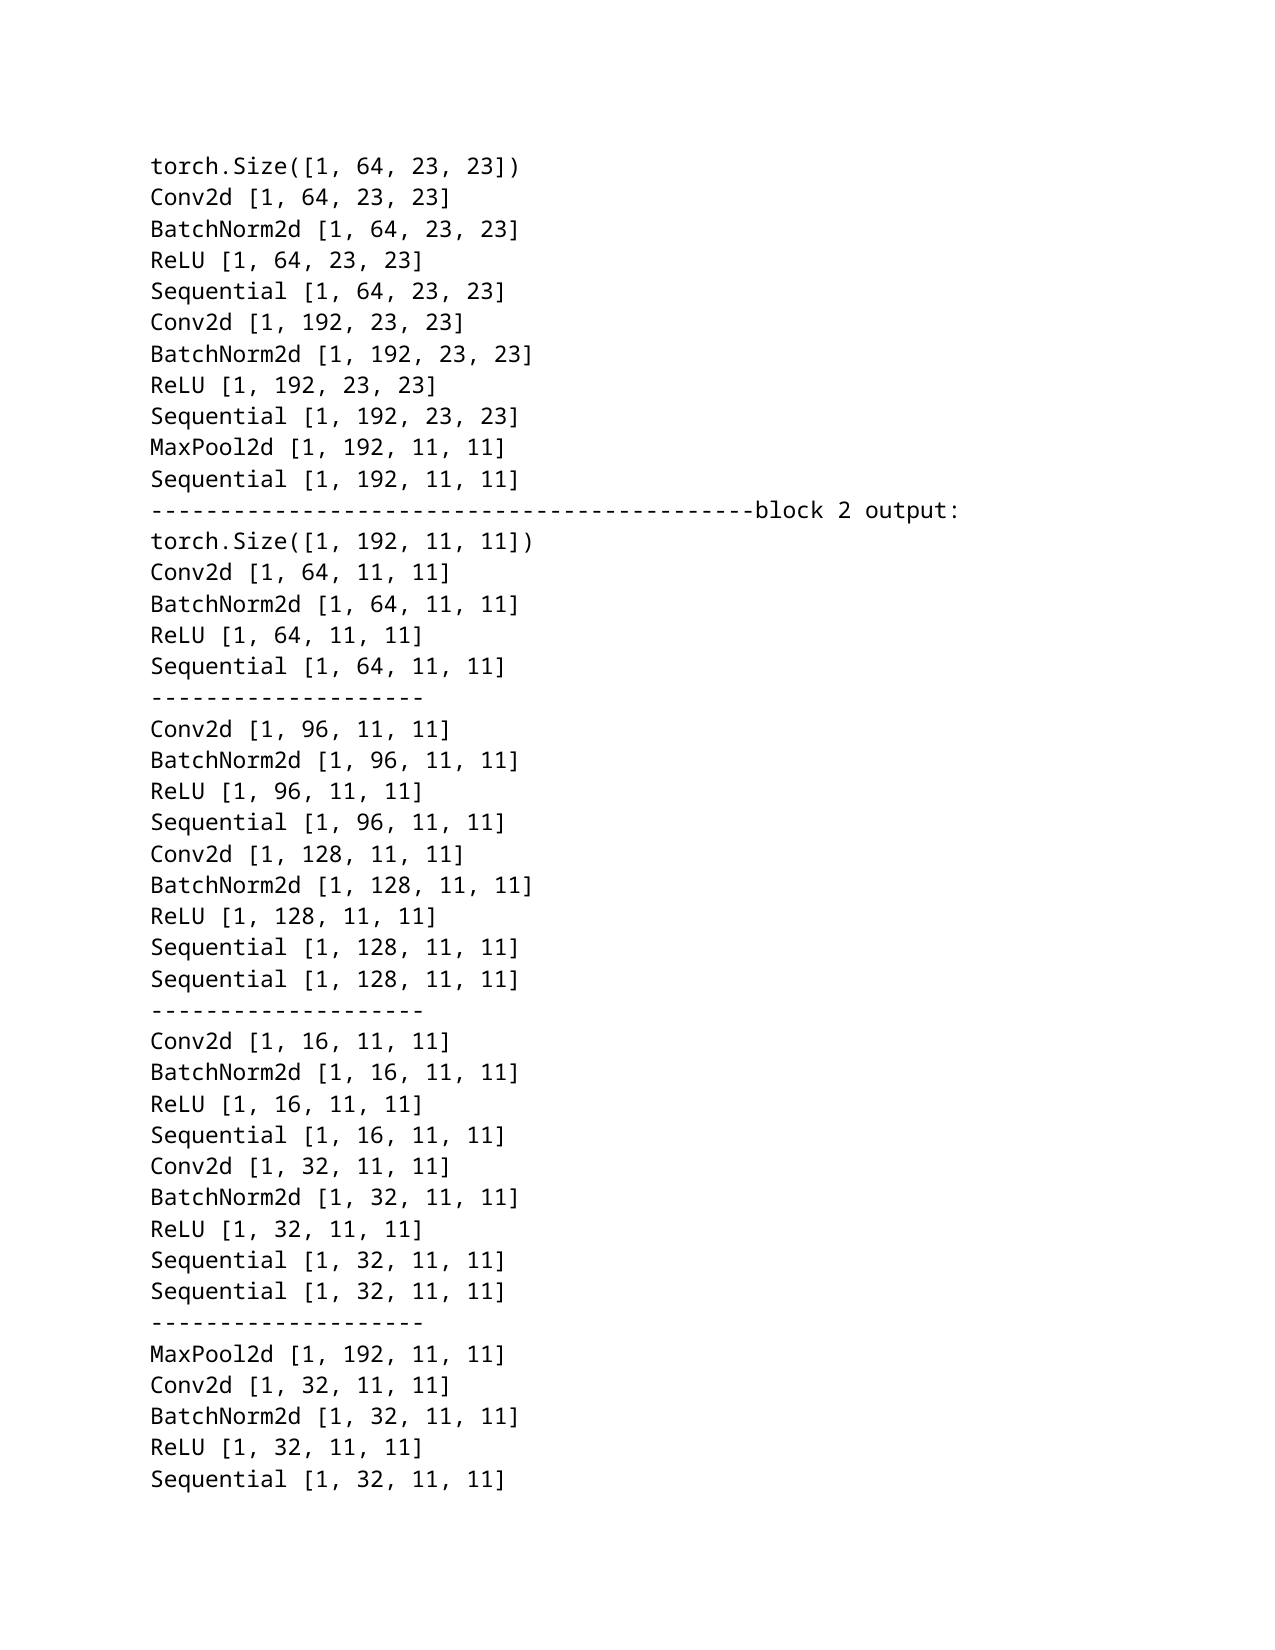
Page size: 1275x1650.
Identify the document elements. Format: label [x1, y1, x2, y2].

text [150, 150, 1125, 1494]
